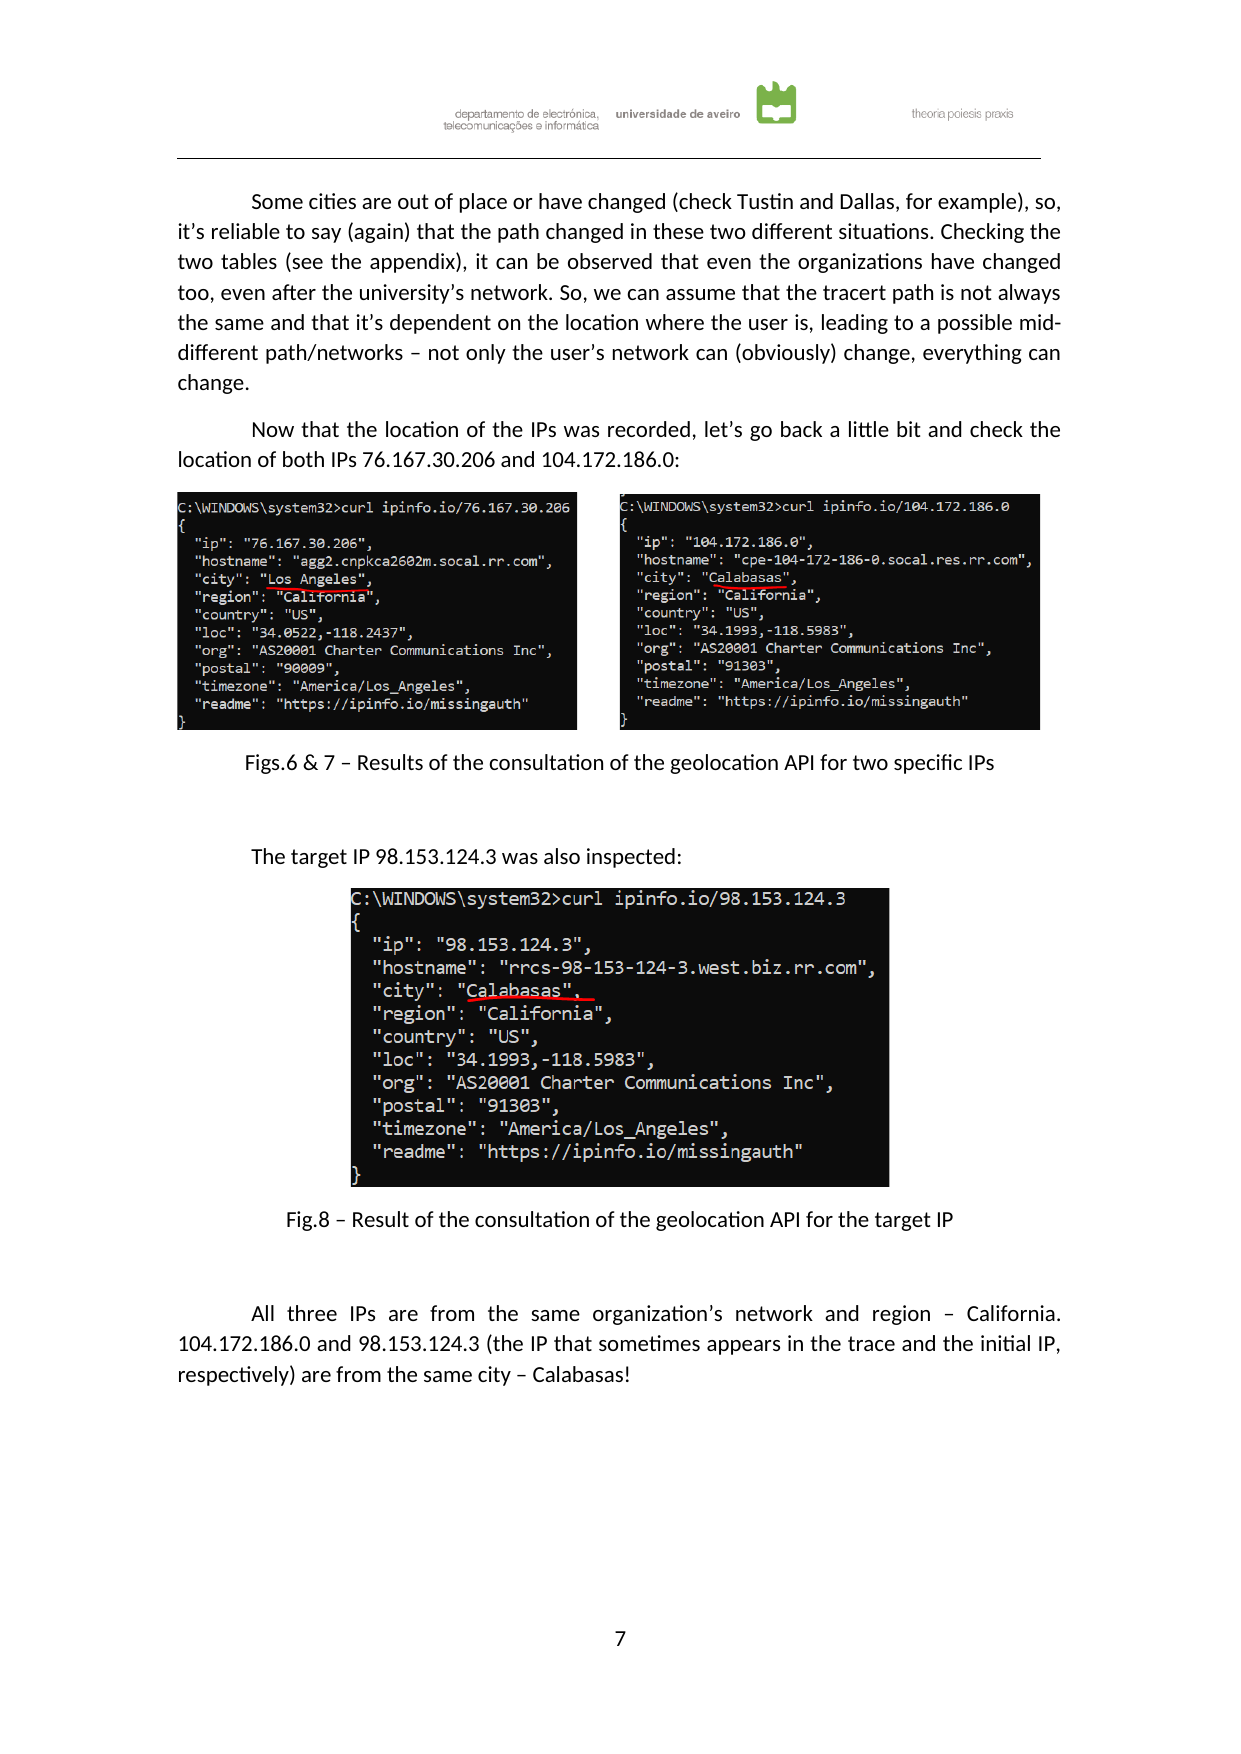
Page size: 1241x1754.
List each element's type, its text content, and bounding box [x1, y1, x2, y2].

picture [433, 73, 1029, 141]
text Fig.8 – Result of the consultation of the geolocation API for the target IP [177, 1206, 1063, 1233]
picture [177, 492, 578, 730]
picture [350, 888, 890, 1187]
text All three IPs are from the same organization’s network and region – California. 104.172.186.0 and 98.153.124.3 (the IP that sometimes appears in the trace and the initial IP, respectively) are from the same city – Calabasas! [177, 1299, 1063, 1388]
text Figs.6 & 7 – Results of the consultation of the geolocation API for two specific IPs [177, 748, 1063, 776]
text The target IP 98.153.124.3 was also inspected: [177, 842, 1063, 870]
text Now that the location of the IPs was recorded, let’s go back a little bit and check the location of both IPs 76.167.30.206 and 104.172.186.0: [177, 415, 1063, 473]
text Some cities are out of place or have changed (check Tustin and Dallas, for example), so, it’s reliable to say (again) that the path changed in these two different situations. Checking the two tables (see the appendix), it can be observed that even the organizations have changed too, even after the university’s network. So, we can assume that the tracert path is not always the same and that it’s dependent on the location where the user is, leading to a possible mid-different path/networks – not only the user’s network can (obviously) change, everything can change. [177, 187, 1063, 396]
picture [619, 494, 1040, 730]
